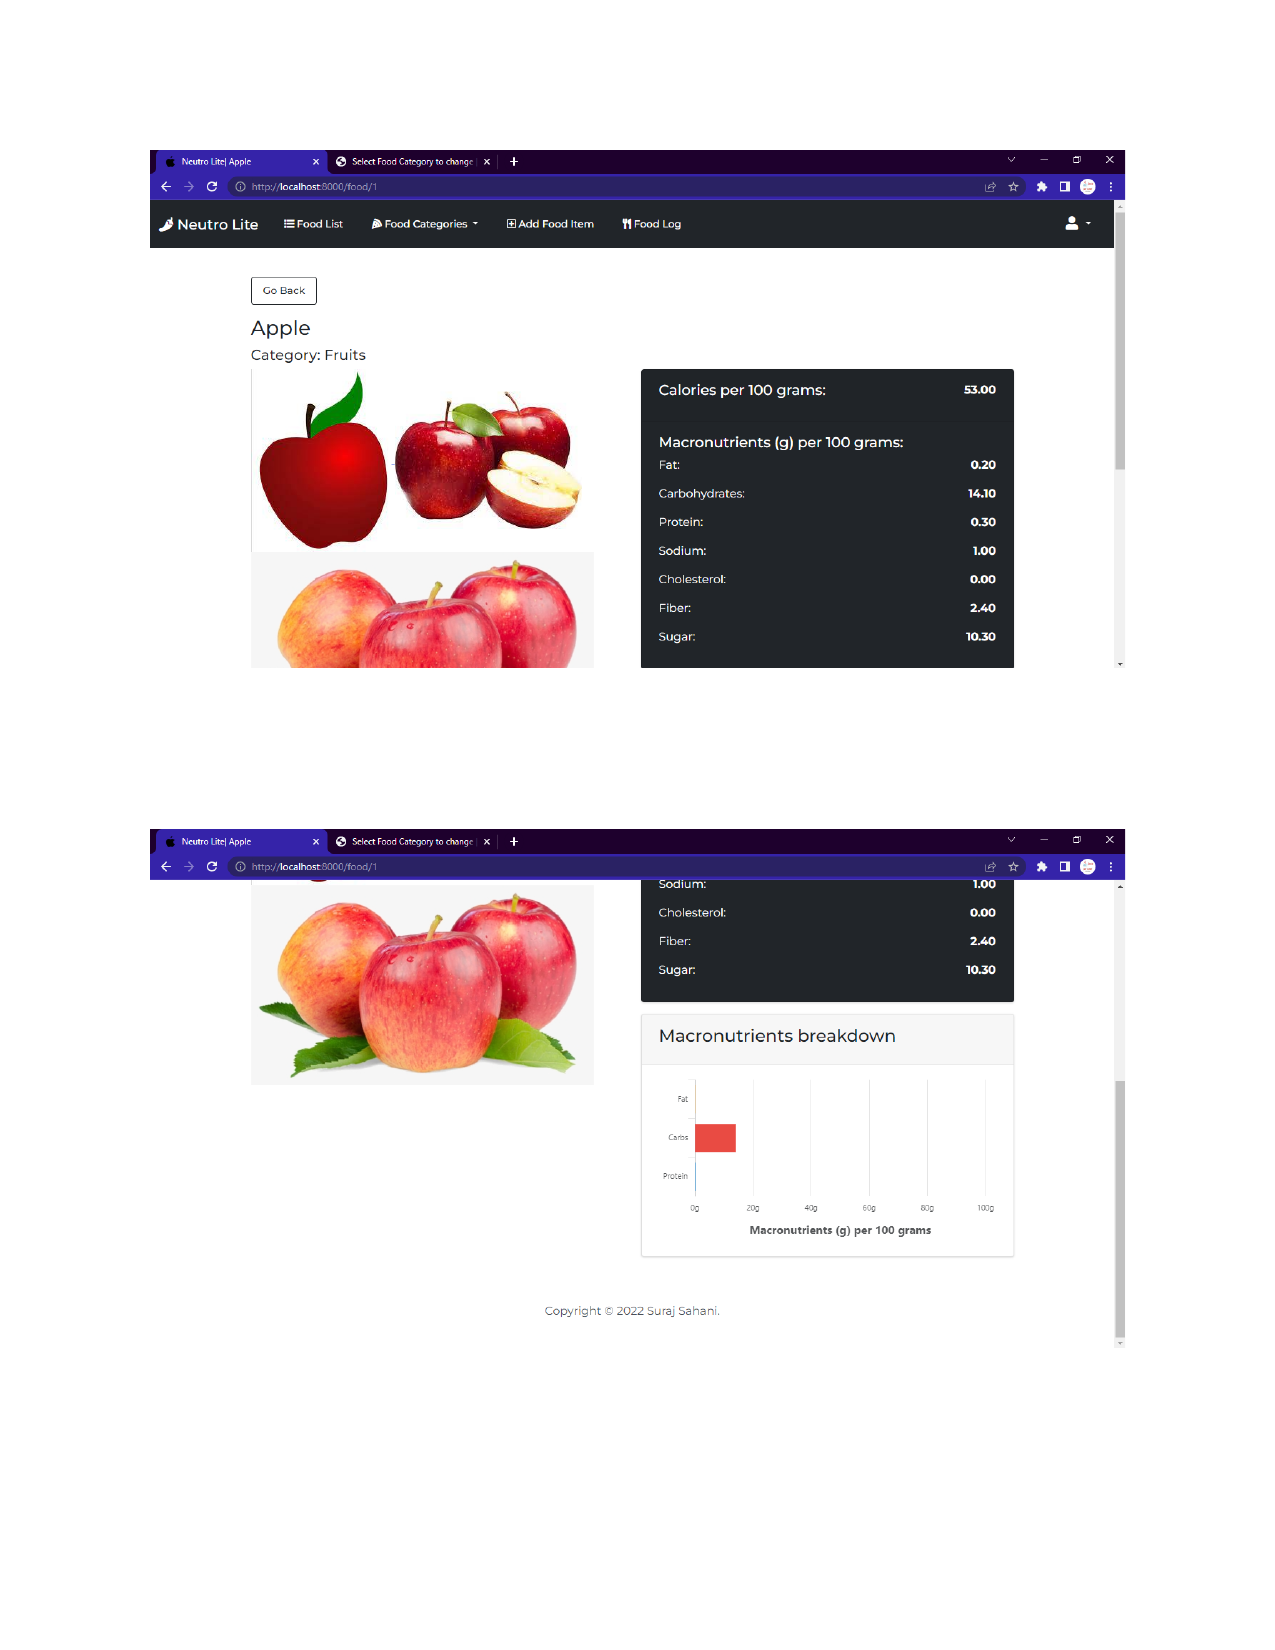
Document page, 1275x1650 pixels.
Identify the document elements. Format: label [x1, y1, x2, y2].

picture [150, 829, 1125, 1348]
picture [150, 150, 1125, 668]
